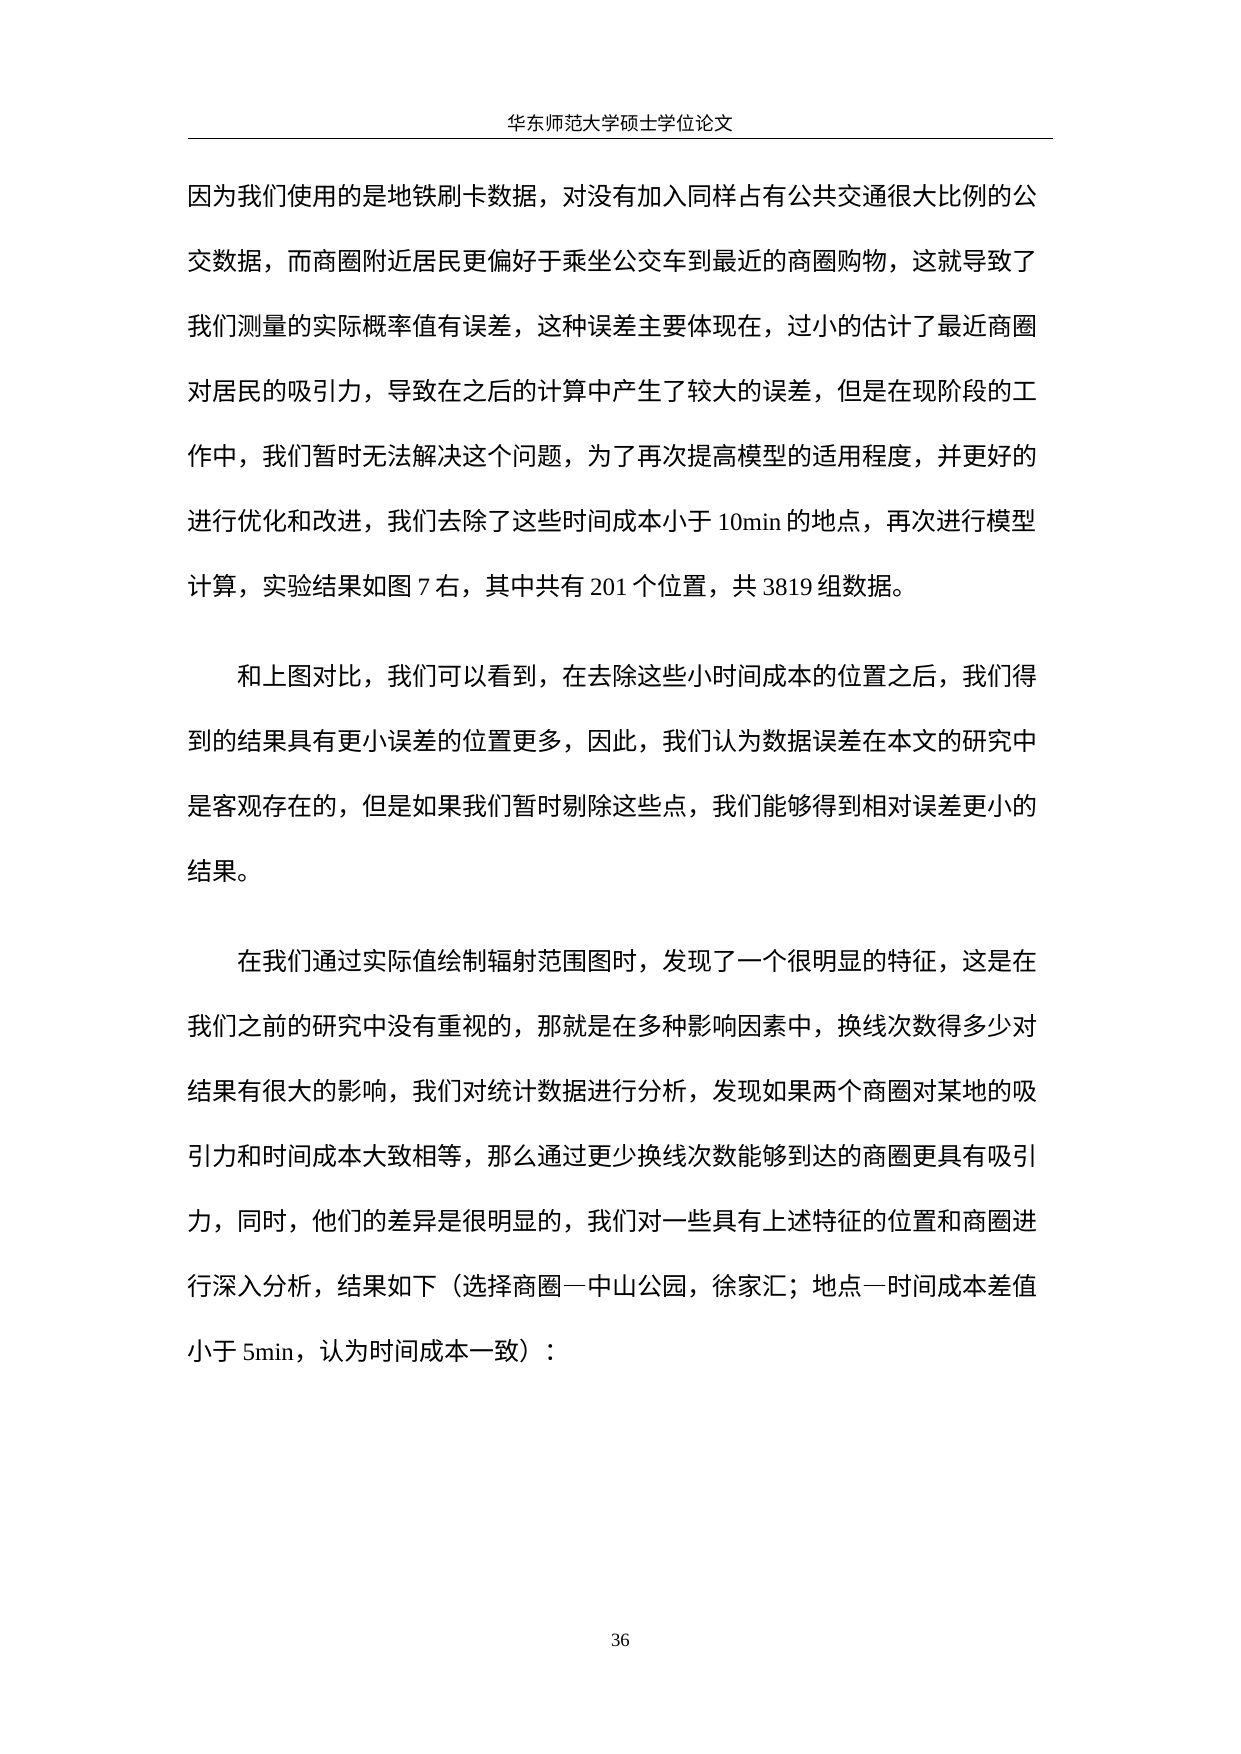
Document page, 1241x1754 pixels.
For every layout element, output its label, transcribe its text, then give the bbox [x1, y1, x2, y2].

text 在我们通过实际值绘制辐射范围图时，发现了一个很明显的特征，这是在我们之前的研究中没有重视的，那就是在多种影响因素中，换线次数得多少对结果有很大的影响，我们对统计数据进行分析，发现如果两个商圈对某地的吸引力和时间成本大致相等，那么通过更少换线次数能够到达的商圈更具有吸引力，同时，他们的差异是很明显的，我们对一些具有上述特征的位置和商圈进行深入分析，结果如下（选择商圈—中山公园，徐家汇；地点—时间成本差值小于5min，认为时间成本一致）： [187, 927, 1053, 1382]
text 和上图对比，我们可以看到，在去除这些小时间成本的位置之后，我们得到的结果具有更小误差的位置更多，因此，我们认为数据误差在本文的研究中是客观存在的，但是如果我们暂时剔除这些点，我们能够得到相对误差更小的结果。 [187, 642, 1053, 902]
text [187, 162, 1053, 617]
